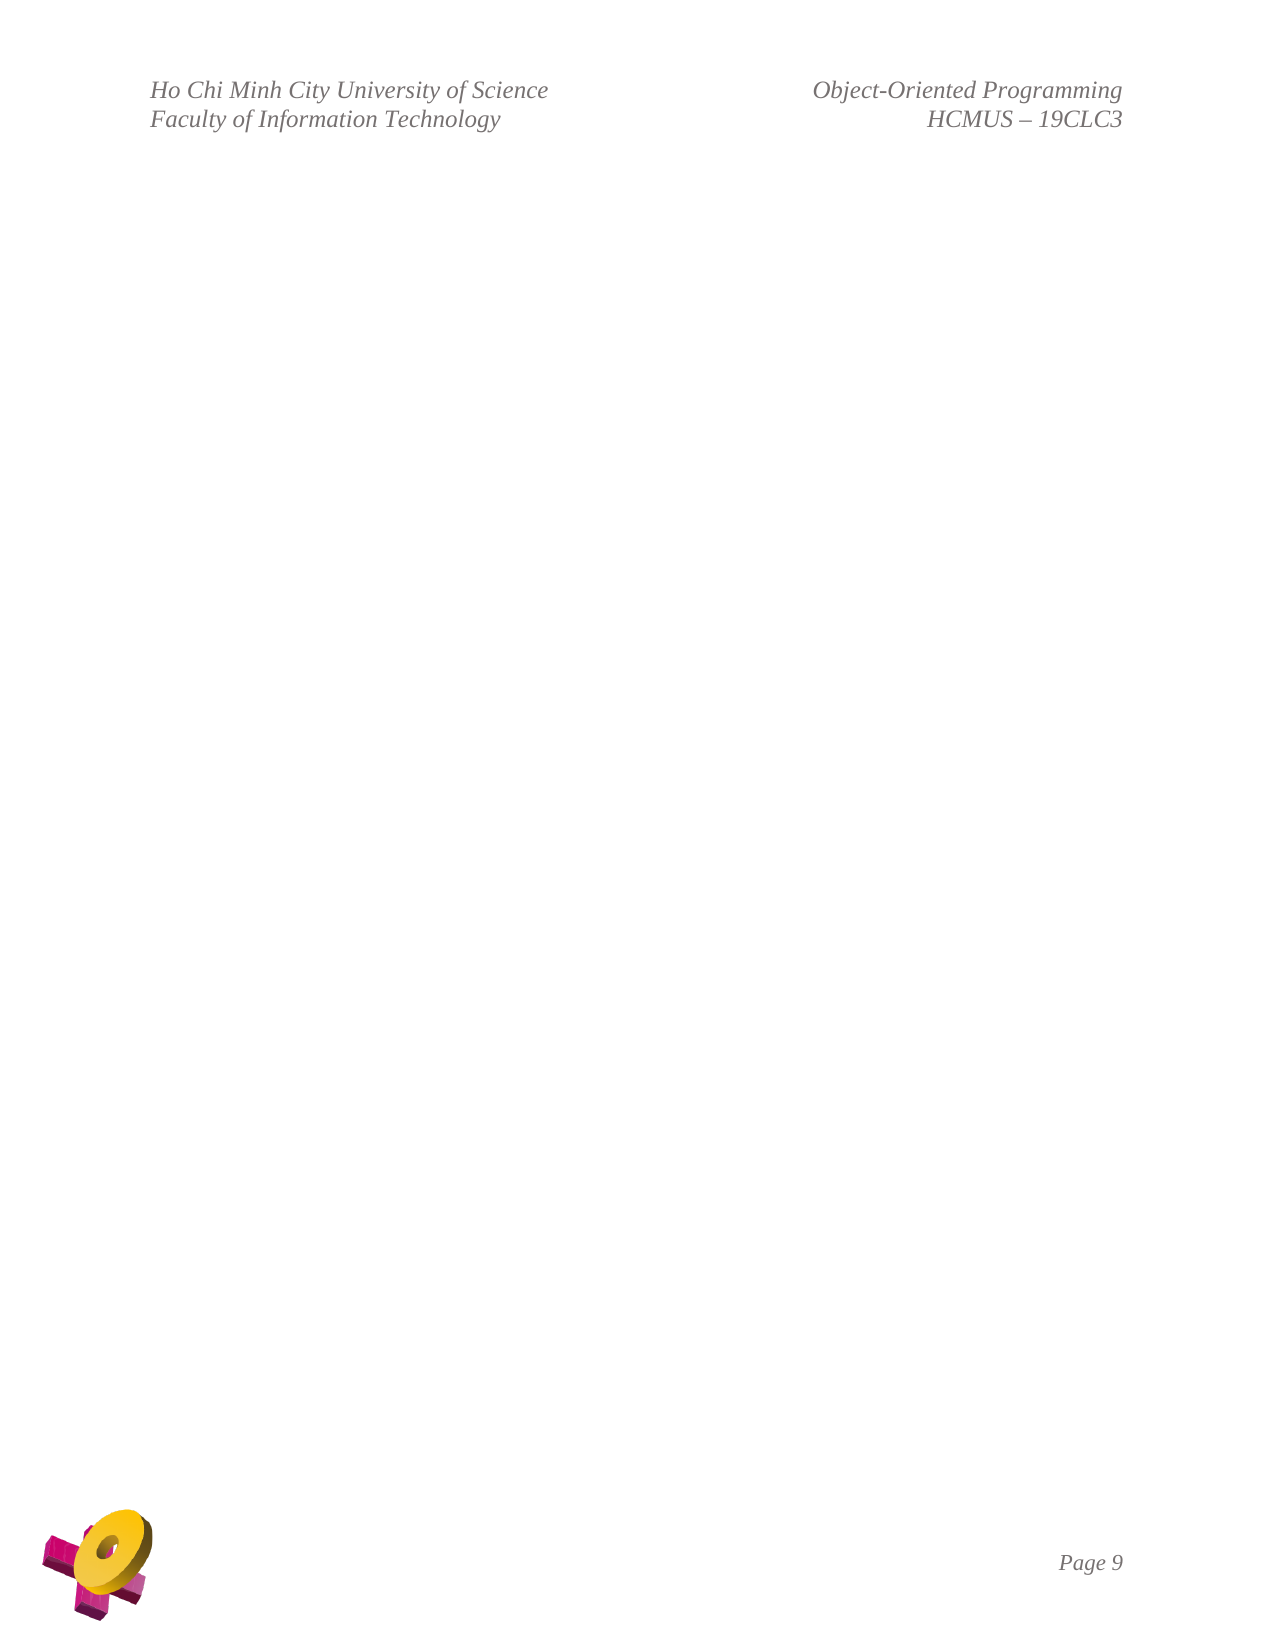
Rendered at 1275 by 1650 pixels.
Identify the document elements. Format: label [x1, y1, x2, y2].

picture [42, 1509, 153, 1621]
